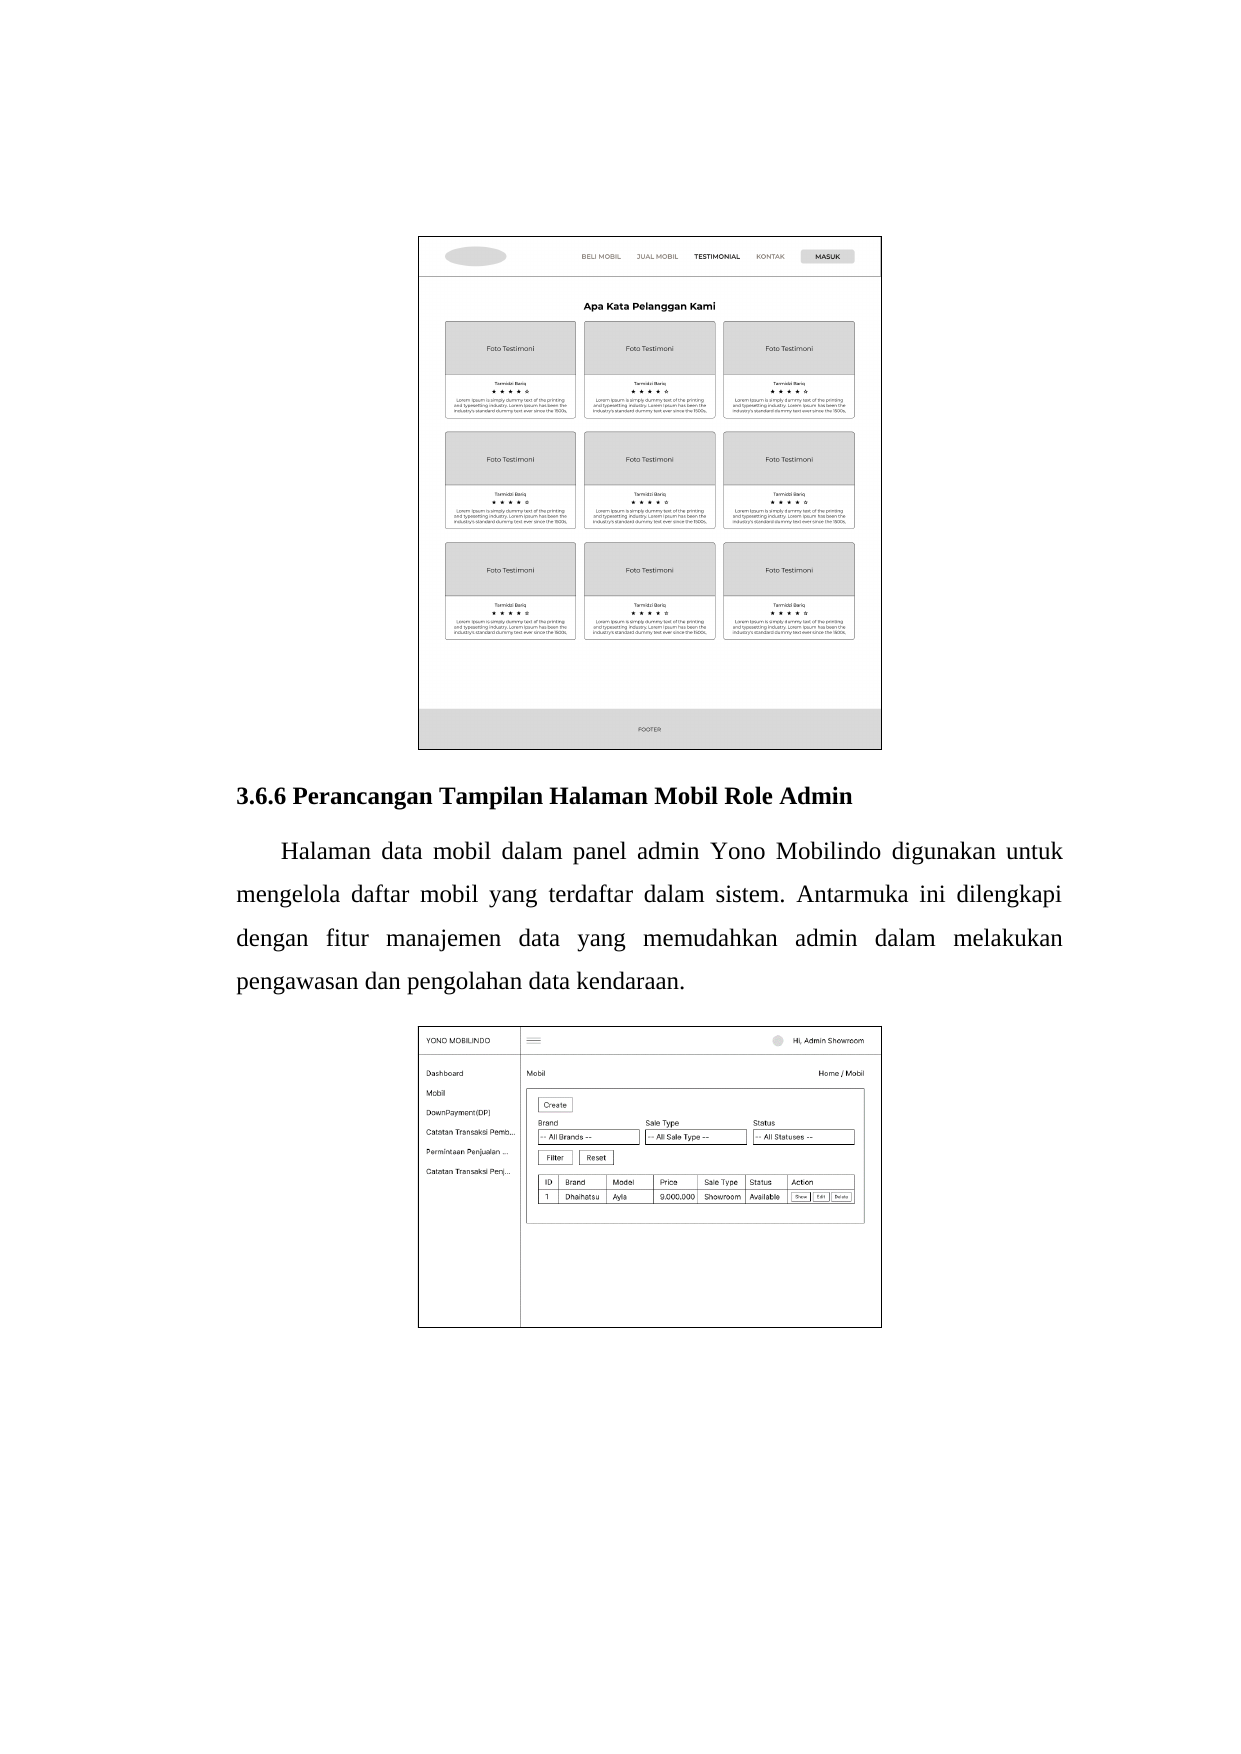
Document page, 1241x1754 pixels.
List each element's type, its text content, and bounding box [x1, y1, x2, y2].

text Halaman data mobil dalam panel admin Yono Mobilindo digunakan untuk mengelola daftar mobil yang terdaftar dalam sistem. Antarmuka ini dilengkapi dengan fitur manajemen data yang memudahkan admin dalam melakukan pengawasan dan pengolahan data kendaraan. [236, 836, 1063, 994]
subtitle 3.6.6 Perancangan Tampilan Halaman Mobil Role Admin [236, 781, 1063, 809]
picture [419, 237, 881, 749]
picture [419, 1027, 881, 1327]
